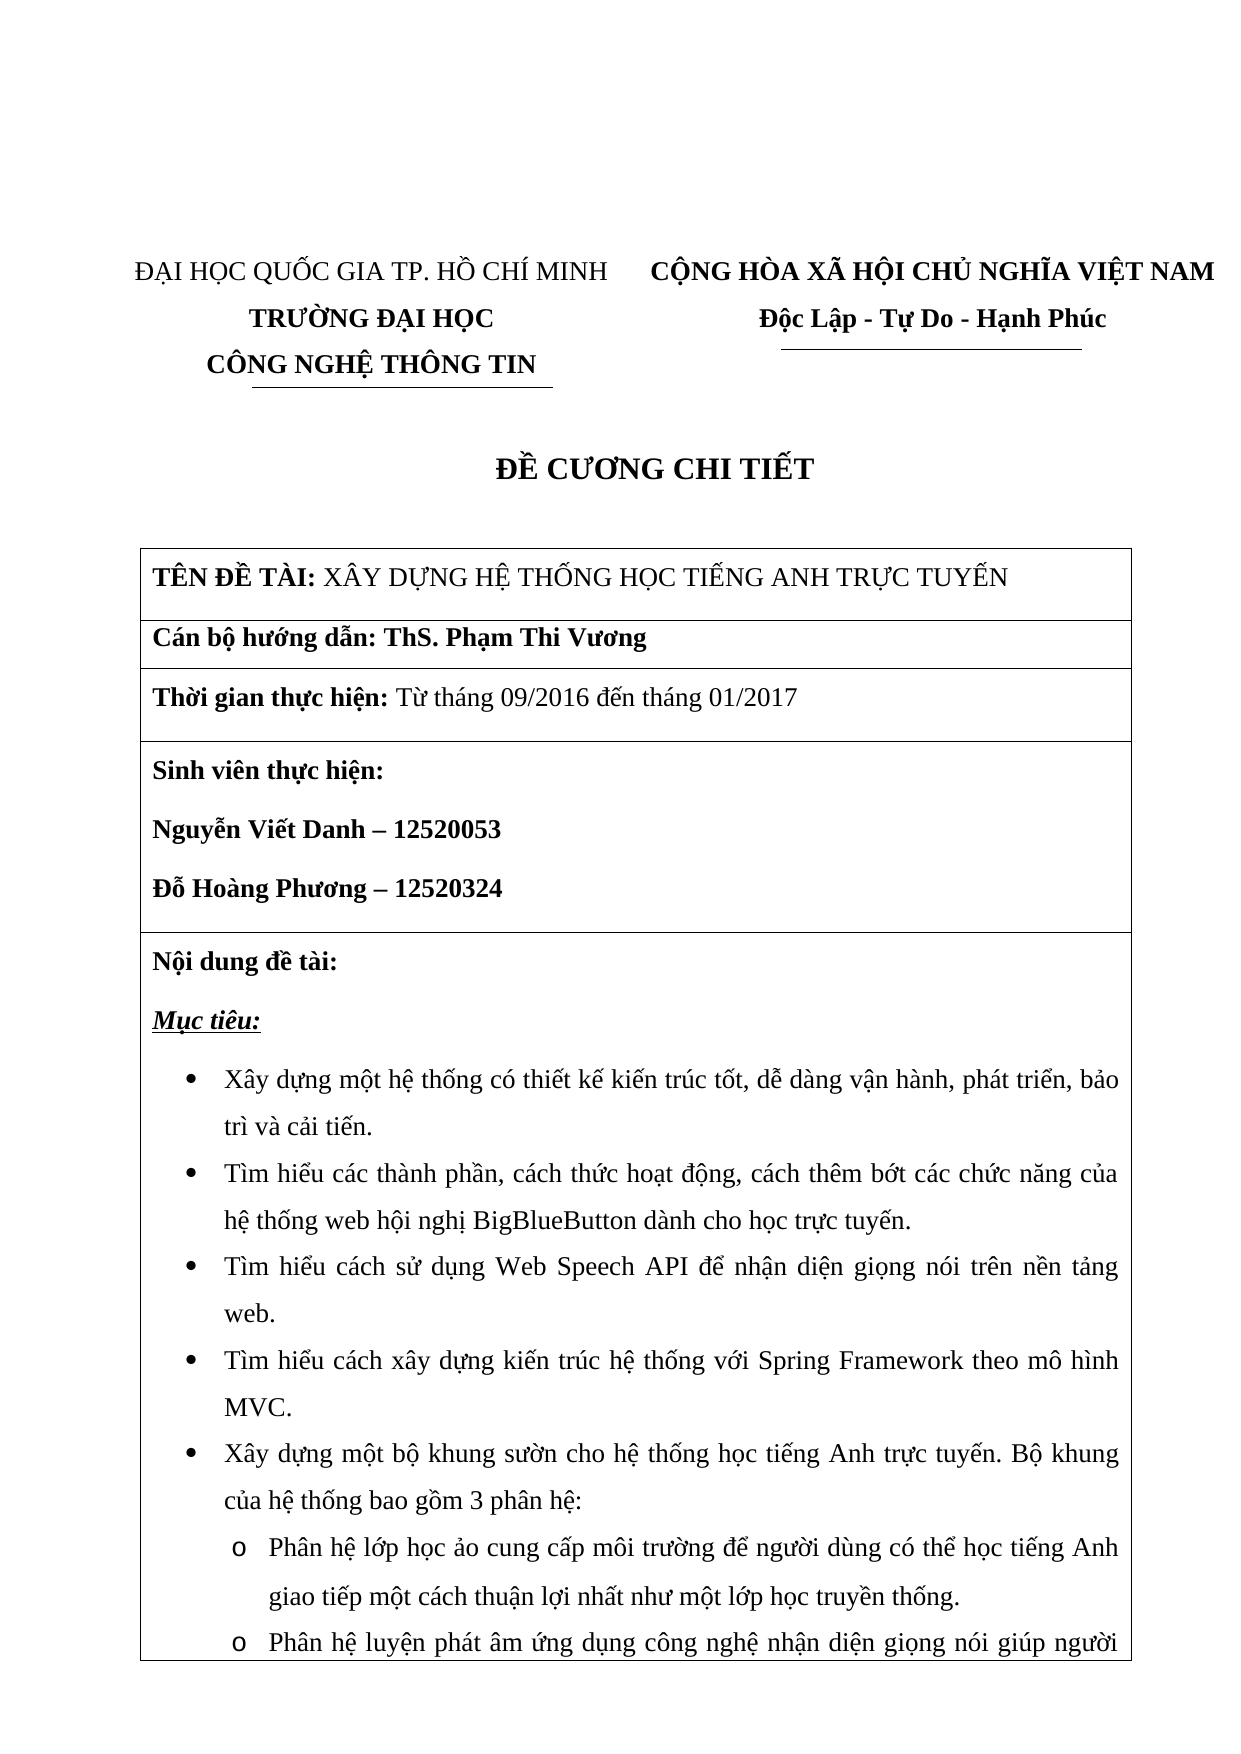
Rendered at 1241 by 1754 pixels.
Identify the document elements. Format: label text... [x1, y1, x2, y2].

table_cell Sinh viên thực hiện: Nguyễn Viết Danh – 12520053 Đỗ Hoàng Phương – 12520324 [141, 742, 1131, 932]
table_cell Thời gian thực hiện: Từ tháng 09/2016 đến tháng 01/2017 [141, 669, 1131, 741]
table_cell Cán bộ hướng dẫn: ThS. Phạm Thi Vương [141, 621, 1131, 668]
table_header CỘNG HÒA XÃ HỘI CHỦ NGHĨA VIỆT NAM Độc Lập - Tự Do - Hạnh Phúc [637, 255, 1228, 395]
text ĐỀ CƯƠNG CHI TIẾT [187, 451, 1122, 487]
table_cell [141, 933, 1131, 1660]
table_header TÊN ĐỀ TÀI: XÂY DỰNG HỆ THỐNG HỌC TIẾNG ANH TRỰC TUYẾN [141, 549, 1131, 620]
table_header ĐẠI HỌC QUỐC GIA TP. HỒ CHÍ MINH TRƯỜNG ĐẠI HỌC CÔNG NGHỆ THÔNG TIN [106, 255, 637, 395]
